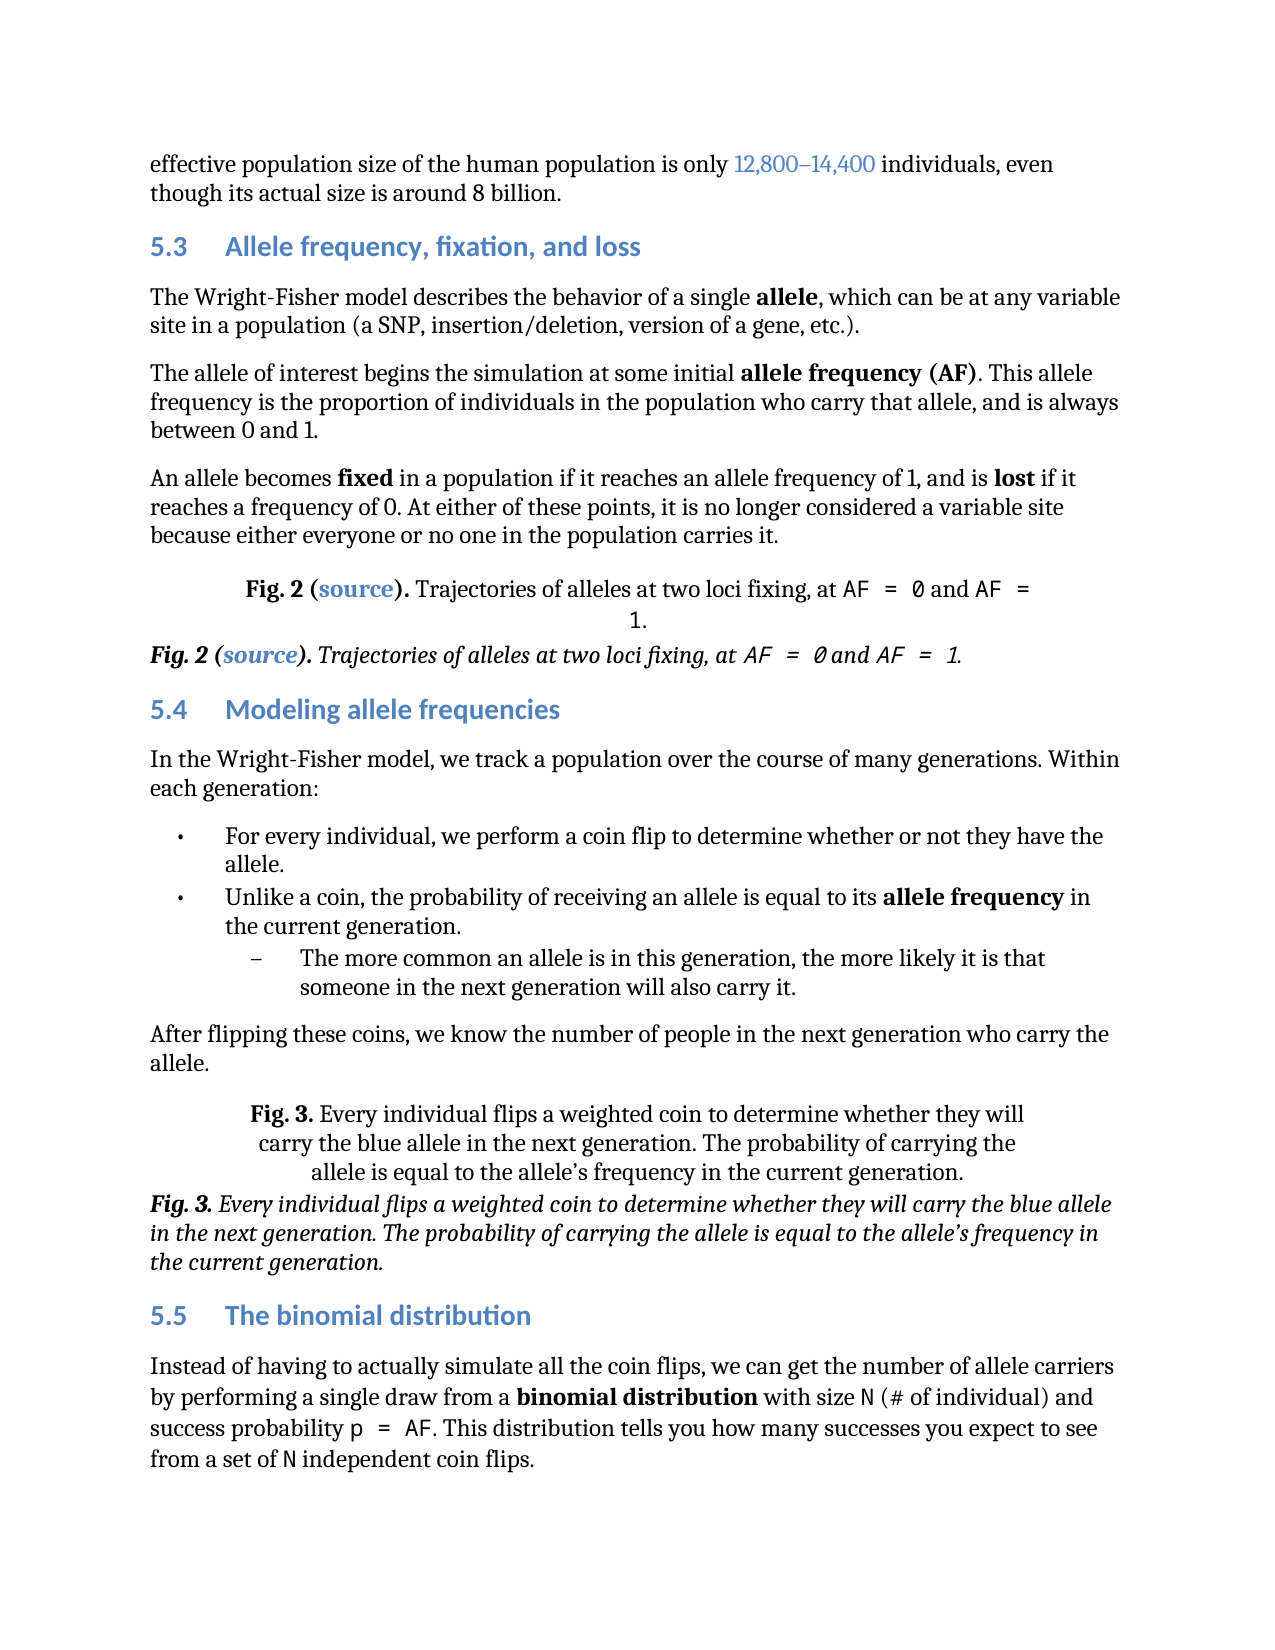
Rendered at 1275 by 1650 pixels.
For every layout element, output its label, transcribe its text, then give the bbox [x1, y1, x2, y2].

table_header Fig. 3. Every individual flips a weighted coin to determine whether they will carry the blue allele in the next generation. The probability of carrying the allele is equal to the allele’s frequency in the current generation. [225, 1097, 1050, 1190]
subtitle 5.4 Modeling allele frequencies [150, 691, 1125, 727]
text Fig. 3. Every individual flips a weighted coin to determine whether they will carry the blue allele in the next generation. The probability of carrying the allele is equal to the allele’s frequency in the current generation. [150, 1190, 1125, 1277]
subtitle 5.3 Allele frequency, fixation, and loss [150, 228, 1125, 264]
text An allele becomes fixed in a population if it reaches an allele frequency of 1, and is lost if it reaches a frequency of 0. At either of these points, it is no longer considered a variable site because either everyone or no one in the population carries it. [150, 464, 1125, 550]
list The more common an allele is in this generation, the more likely it is that someone in the next generation will also carry it. [250, 944, 1125, 1002]
list Unlike a coin, the probability of receiving an allele is equal to its allele frequency in the current generation. [175, 883, 1125, 940]
text The Wright-Fisher model describes the behavior of a single allele, which can be at any variable site in a population (a SNP, insertion/deletion, version of a gene, etc.). [150, 283, 1125, 340]
table_header Fig. 2 (source). Trajectories of alleles at two loci fixing, at AF = 0 and AF = 1. [225, 569, 1050, 639]
text Instead of having to actually simulate all the coin flips, we can get the number of allele carriers by performing a single draw from a binomial distribution with size N (# of individual) and success probability p = AF. This distribution tells you how many successes you expect to see from a set of N independent coin flips. [150, 1352, 1125, 1474]
text In the Wright-Fisher model, we track a population over the course of many generations. Within each generation: [150, 745, 1125, 803]
text Fig. 2 (source). Trajectories of alleles at two loci fixing, at AF = 0 and AF = 1. [150, 639, 1125, 670]
text The allele of interest begins the simulation at some initial allele frequency (AF). This allele frequency is the proportion of individuals in the population who carry that allele, and is always between 0 and 1. [150, 359, 1125, 445]
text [150, 150, 1125, 207]
text After flipping these coins, we know the number of people in the next generation who carry the allele. [150, 1020, 1125, 1078]
subtitle 5.5 The binomial distribution [150, 1297, 1125, 1333]
list For every individual, we perform a coin flip to determine whether or not they have the allele. [175, 822, 1125, 879]
